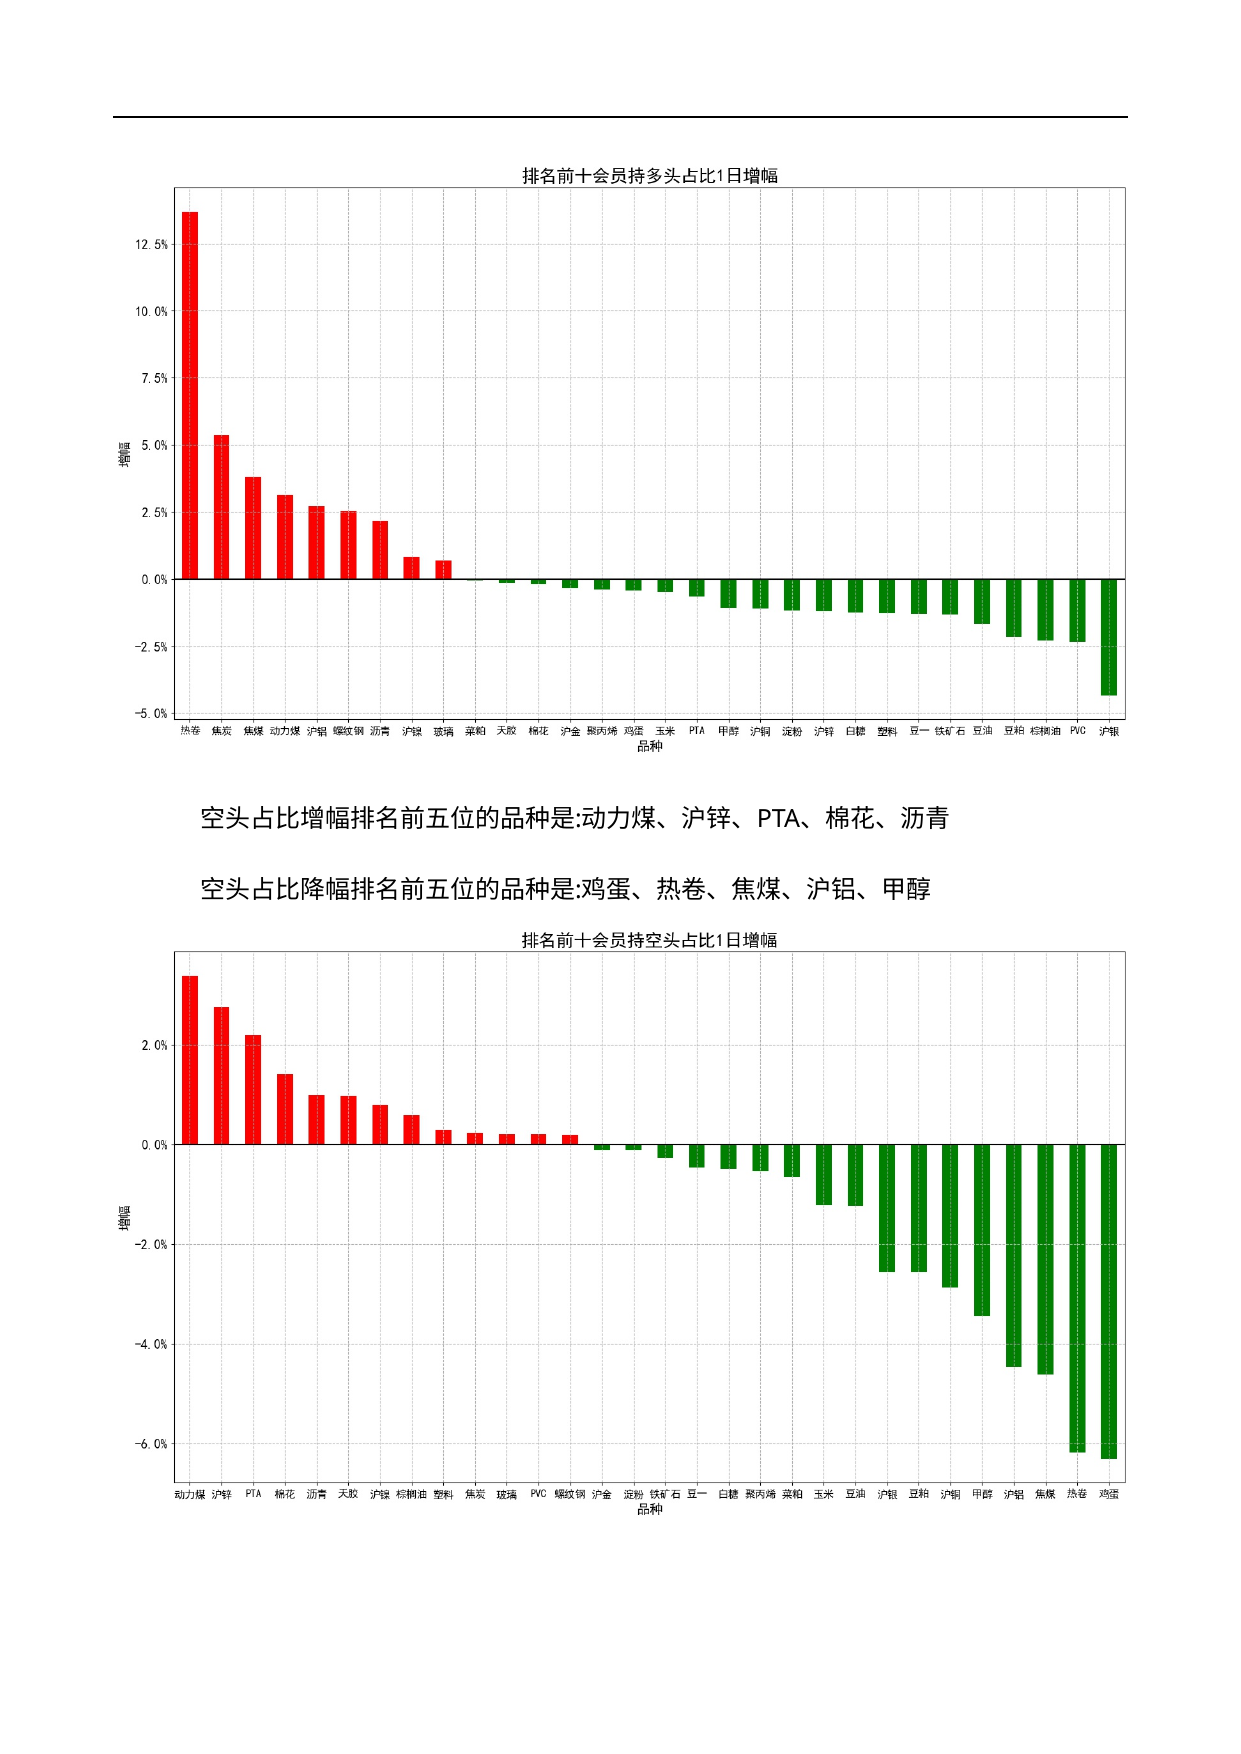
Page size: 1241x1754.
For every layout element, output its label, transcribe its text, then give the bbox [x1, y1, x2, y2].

text 空头占比增幅排名前五位的品种是:动力煤、沪锌、PTA、棉花、沥青 [156, 784, 1128, 849]
picture [112, 162, 1133, 758]
picture [112, 925, 1133, 1521]
text 空头占比降幅排名前五位的品种是:鸡蛋、热卷、焦煤、沪铝、甲醇 [156, 855, 1128, 920]
